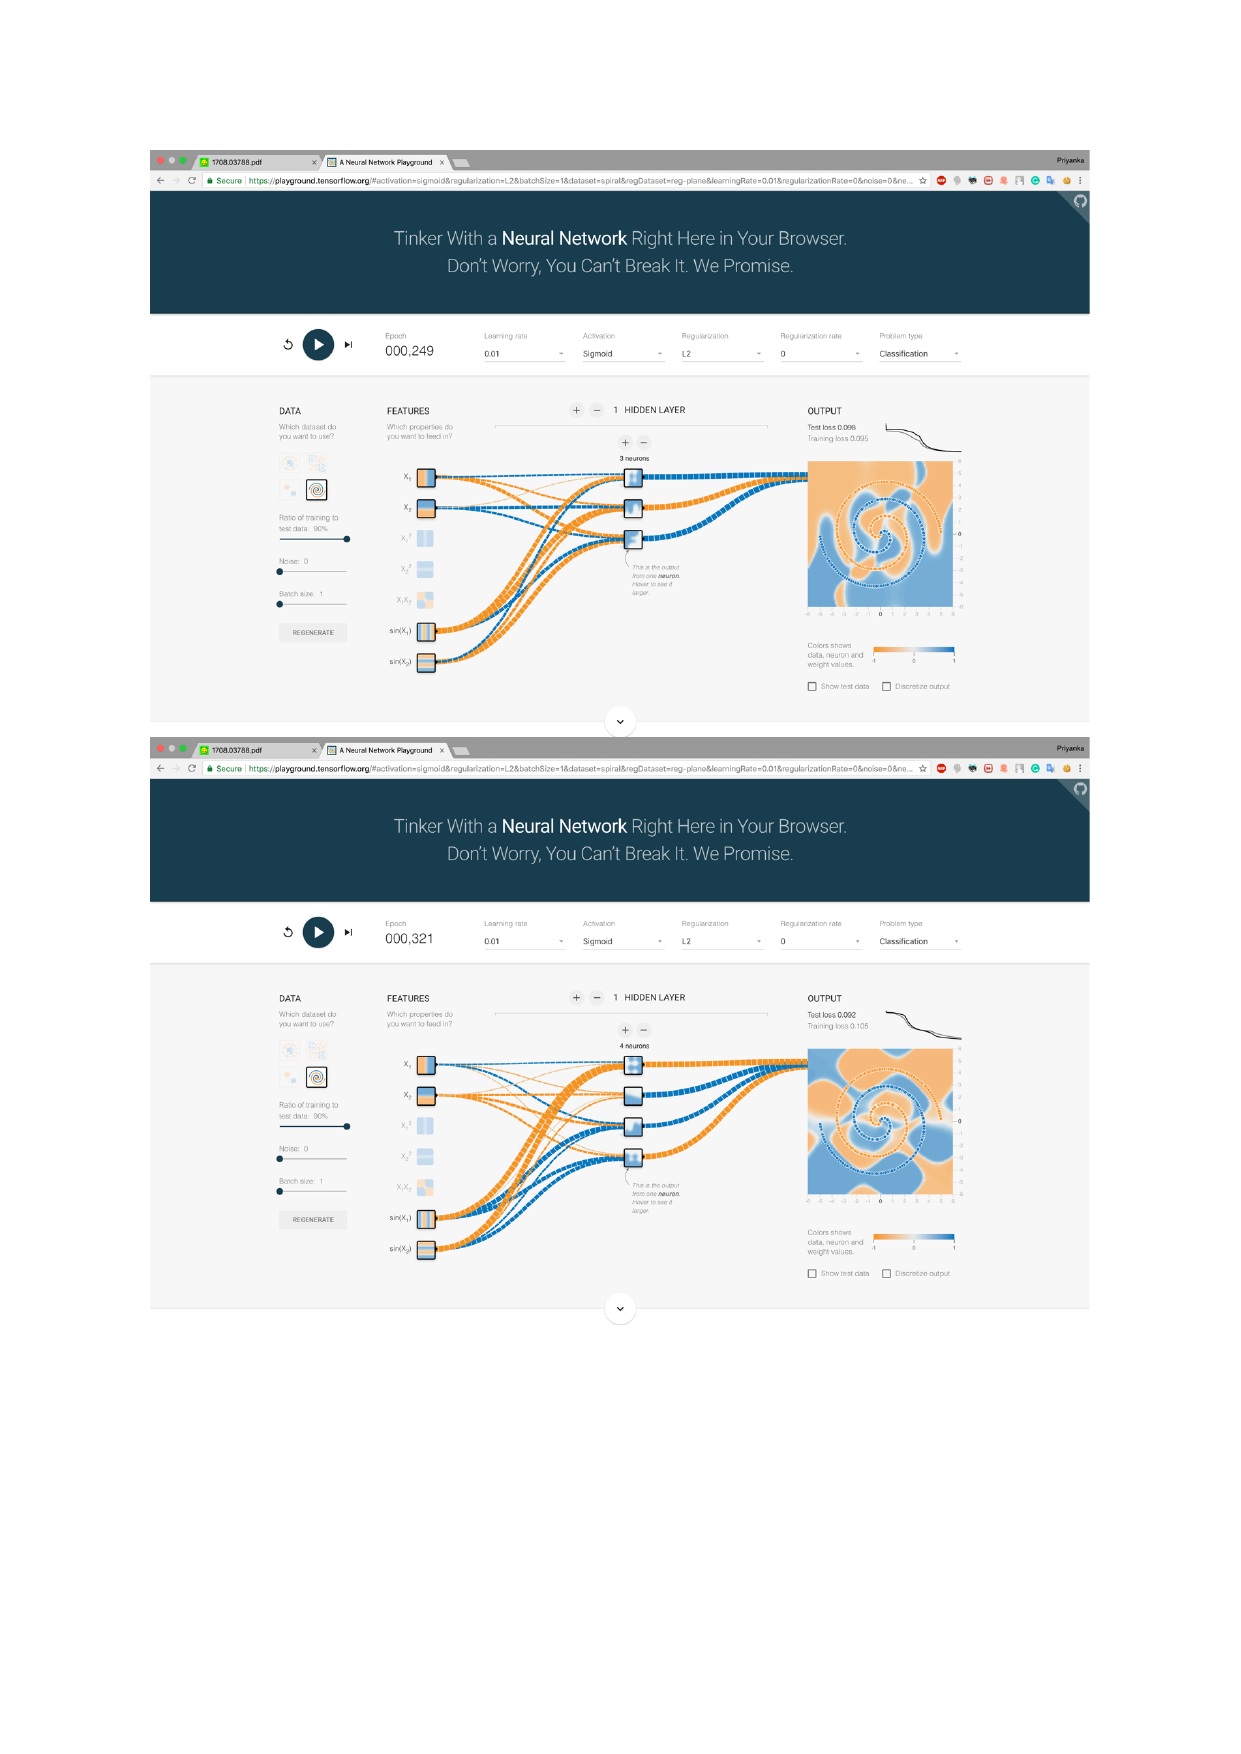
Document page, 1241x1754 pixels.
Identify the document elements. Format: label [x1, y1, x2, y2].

picture [150, 150, 1090, 1325]
